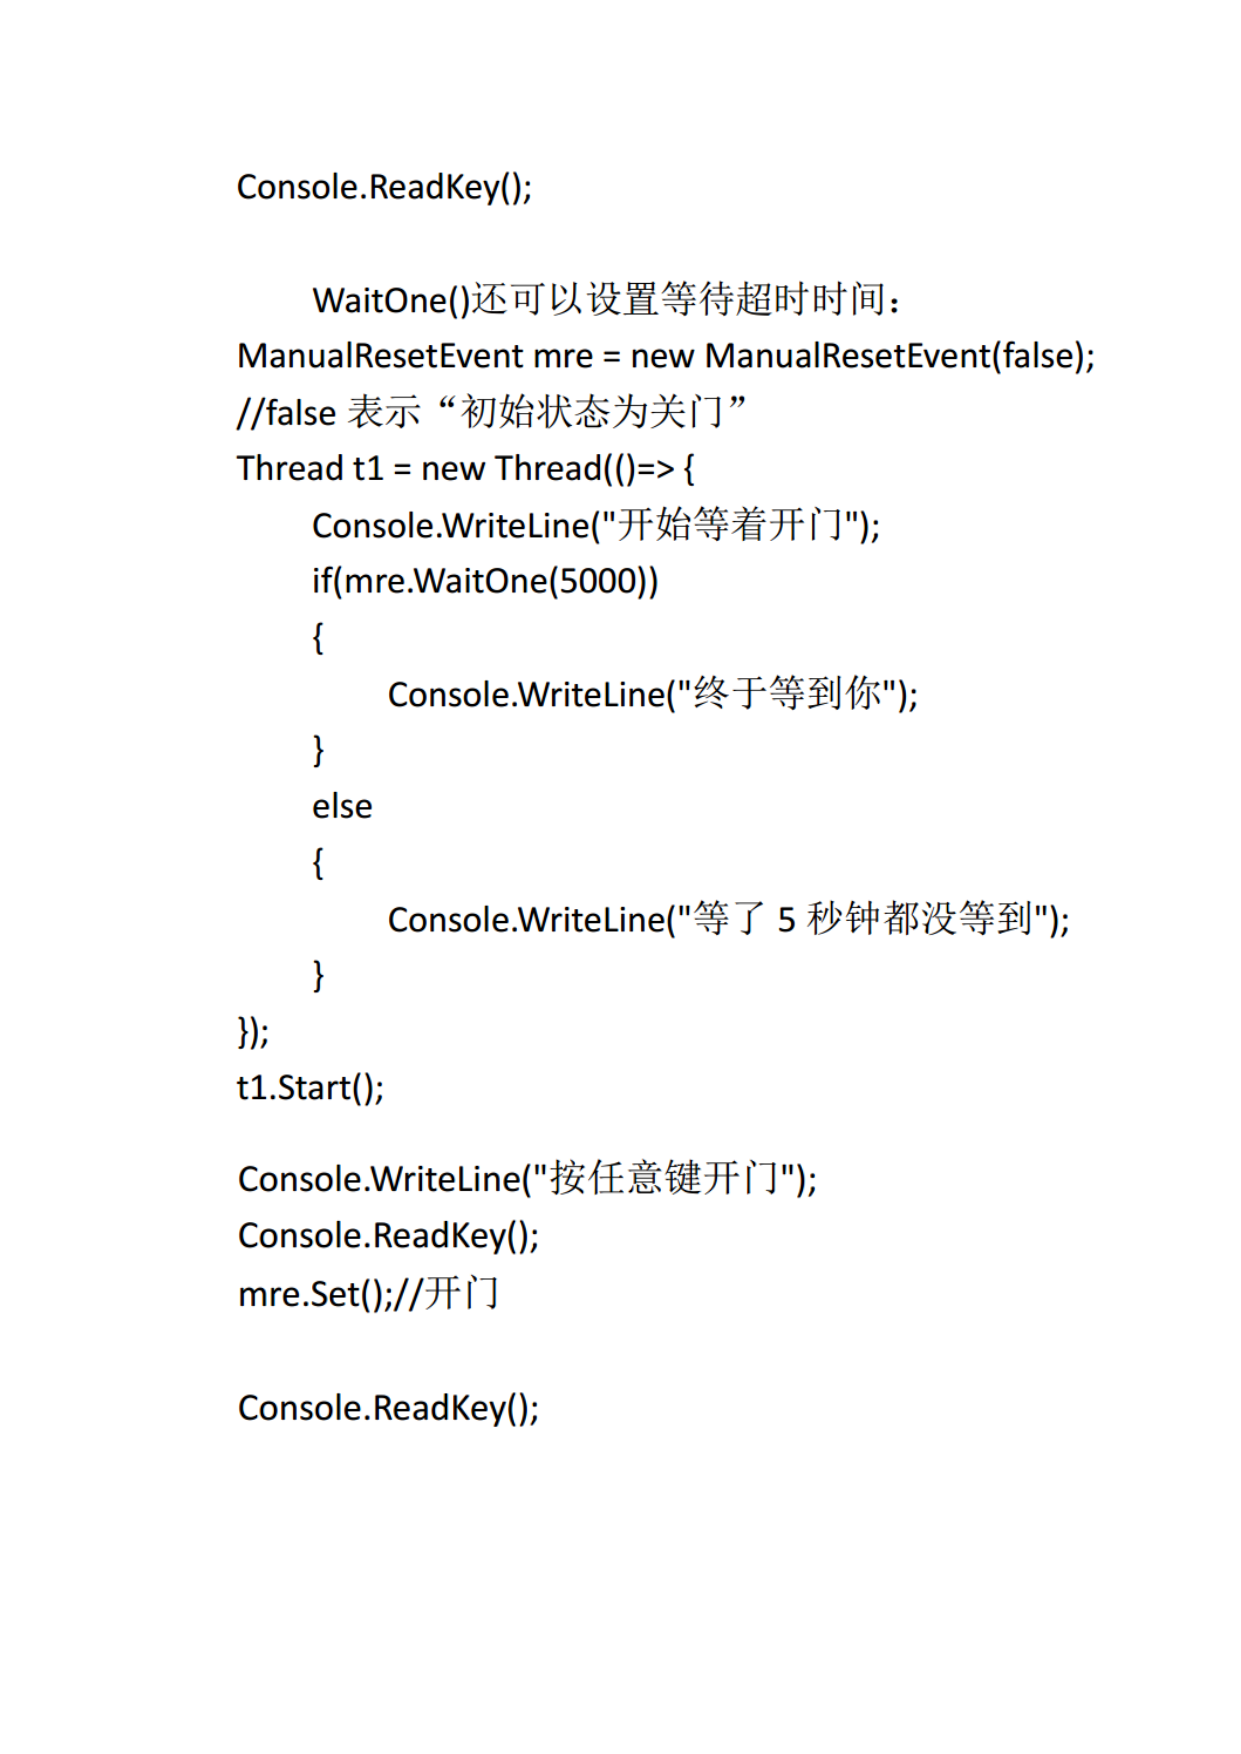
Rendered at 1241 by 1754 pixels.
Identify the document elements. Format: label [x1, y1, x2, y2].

picture [231, 1137, 1097, 1433]
picture [231, 162, 1097, 1111]
